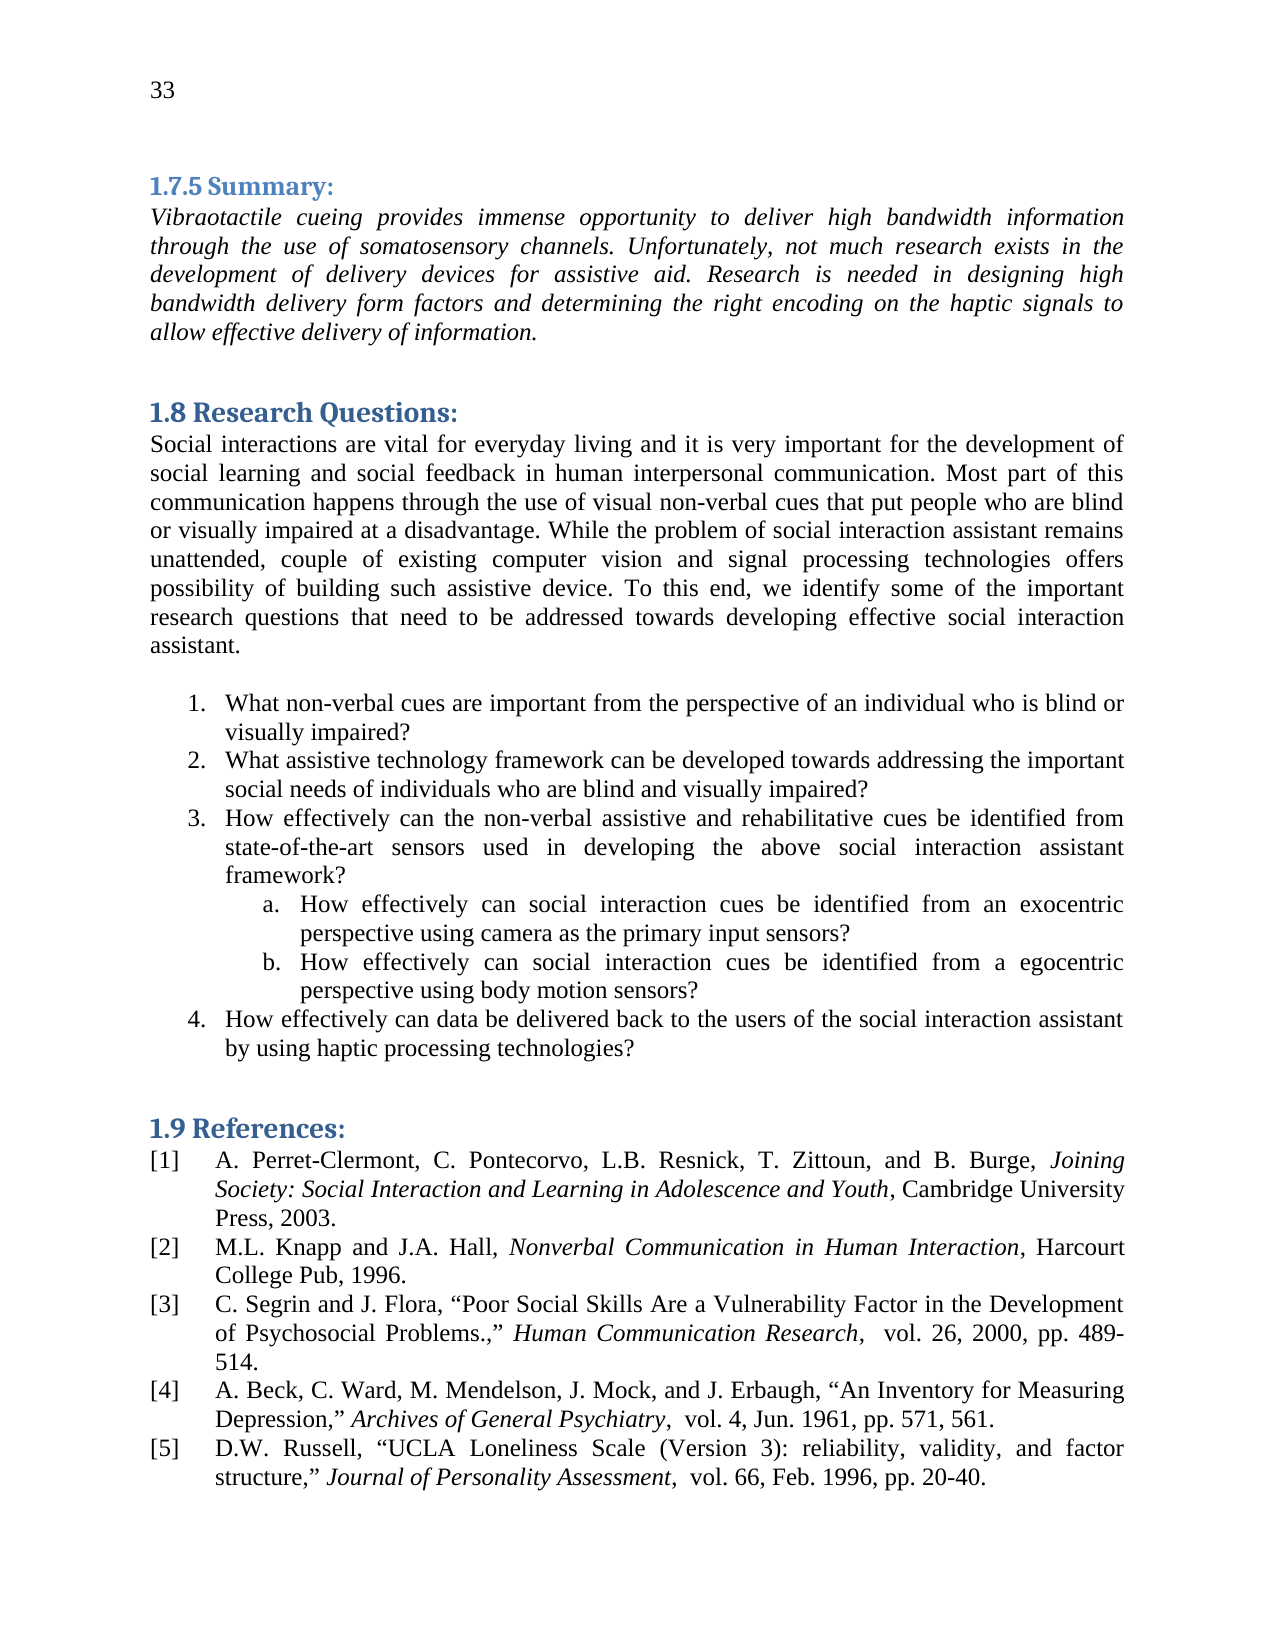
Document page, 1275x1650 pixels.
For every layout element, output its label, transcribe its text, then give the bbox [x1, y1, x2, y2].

text [5] D.W. Russell, “UCLA Loneliness Scale (Version 3): reliability, validity, and factor structure,” Journal of Personality Assessment, vol. 66, Feb. 1996, pp. 20-40. [150, 1433, 1125, 1490]
subtitle 1.9 References: [150, 1112, 1125, 1145]
text [3] C. Segrin and J. Flora, “Poor Social Skills Are a Vulnerability Factor in the Development of Psychosocial Problems.,” Human Communication Research, vol. 26, 2000, pp. 489-514. [150, 1289, 1125, 1375]
list How effectively can social interaction cues be identified from an exocentric perspective using camera as the primary input sensors? [262, 889, 1125, 947]
list What non-verbal cues are important from the perspective of an individual who is blind or visually impaired? [187, 688, 1125, 746]
list What assistive technology framework can be developed towards addressing the important social needs of individuals who are blind and visually impaired? [187, 746, 1125, 803]
list How effectively can data be delivered back to the users of the social interaction assistant by using haptic processing technologies? [187, 1004, 1125, 1062]
text Social interactions are vital for everyday living and it is very important for the development of social learning and social feedback in human interpersonal communication. Most part of this communication happens through the use of visual non-verbal cues that put people who are blind or visually impaired at a disadvantage. While the problem of social interaction assistant remains unattended, couple of existing computer vision and signal processing technologies offers possibility of building such assistive device. To this end, we identify some of the important research questions that need to be addressed towards developing effective social interaction assistant. [150, 429, 1125, 659]
subtitle 1.8 Research Questions: [150, 396, 1125, 429]
text [2] M.L. Knapp and J.A. Hall, Nonverbal Communication in Human Interaction, Harcourt College Pub, 1996. [150, 1232, 1125, 1289]
text [4] A. Beck, C. Ward, M. Mendelson, J. Mock, and J. Erbaugh, “An Inventory for Measuring Depression,” Archives of General Psychiatry, vol. 4, Jun. 1961, pp. 571, 561. [150, 1375, 1125, 1433]
list How effectively can the non-verbal assistive and rehabilitative cues be identified from state-of-the-art sensors used in developing the above social interaction assistant framework? [187, 803, 1125, 889]
text Vibraotactile cueing provides immense opportunity to deliver high bandwidth information through the use of somatosensory channels. Unfortunately, not much research exists in the development of delivery devices for assistive aid. Research is needed in designing high bandwidth delivery form factors and determining the right encoding on the haptic signals to allow effective delivery of information. [150, 202, 1125, 346]
subtitle 1.7.5 Summary: [150, 171, 1125, 202]
text [1] A. Perret-Clermont, C. Pontecorvo, L.B. Resnick, T. Zittoun, and B. Burge, Joining Society: Social Interaction and Learning in Adolescence and Youth, Cambridge University Press, 2003. [150, 1145, 1125, 1232]
list How effectively can social interaction cues be identified from a egocentric perspective using body motion sensors? [262, 947, 1125, 1004]
